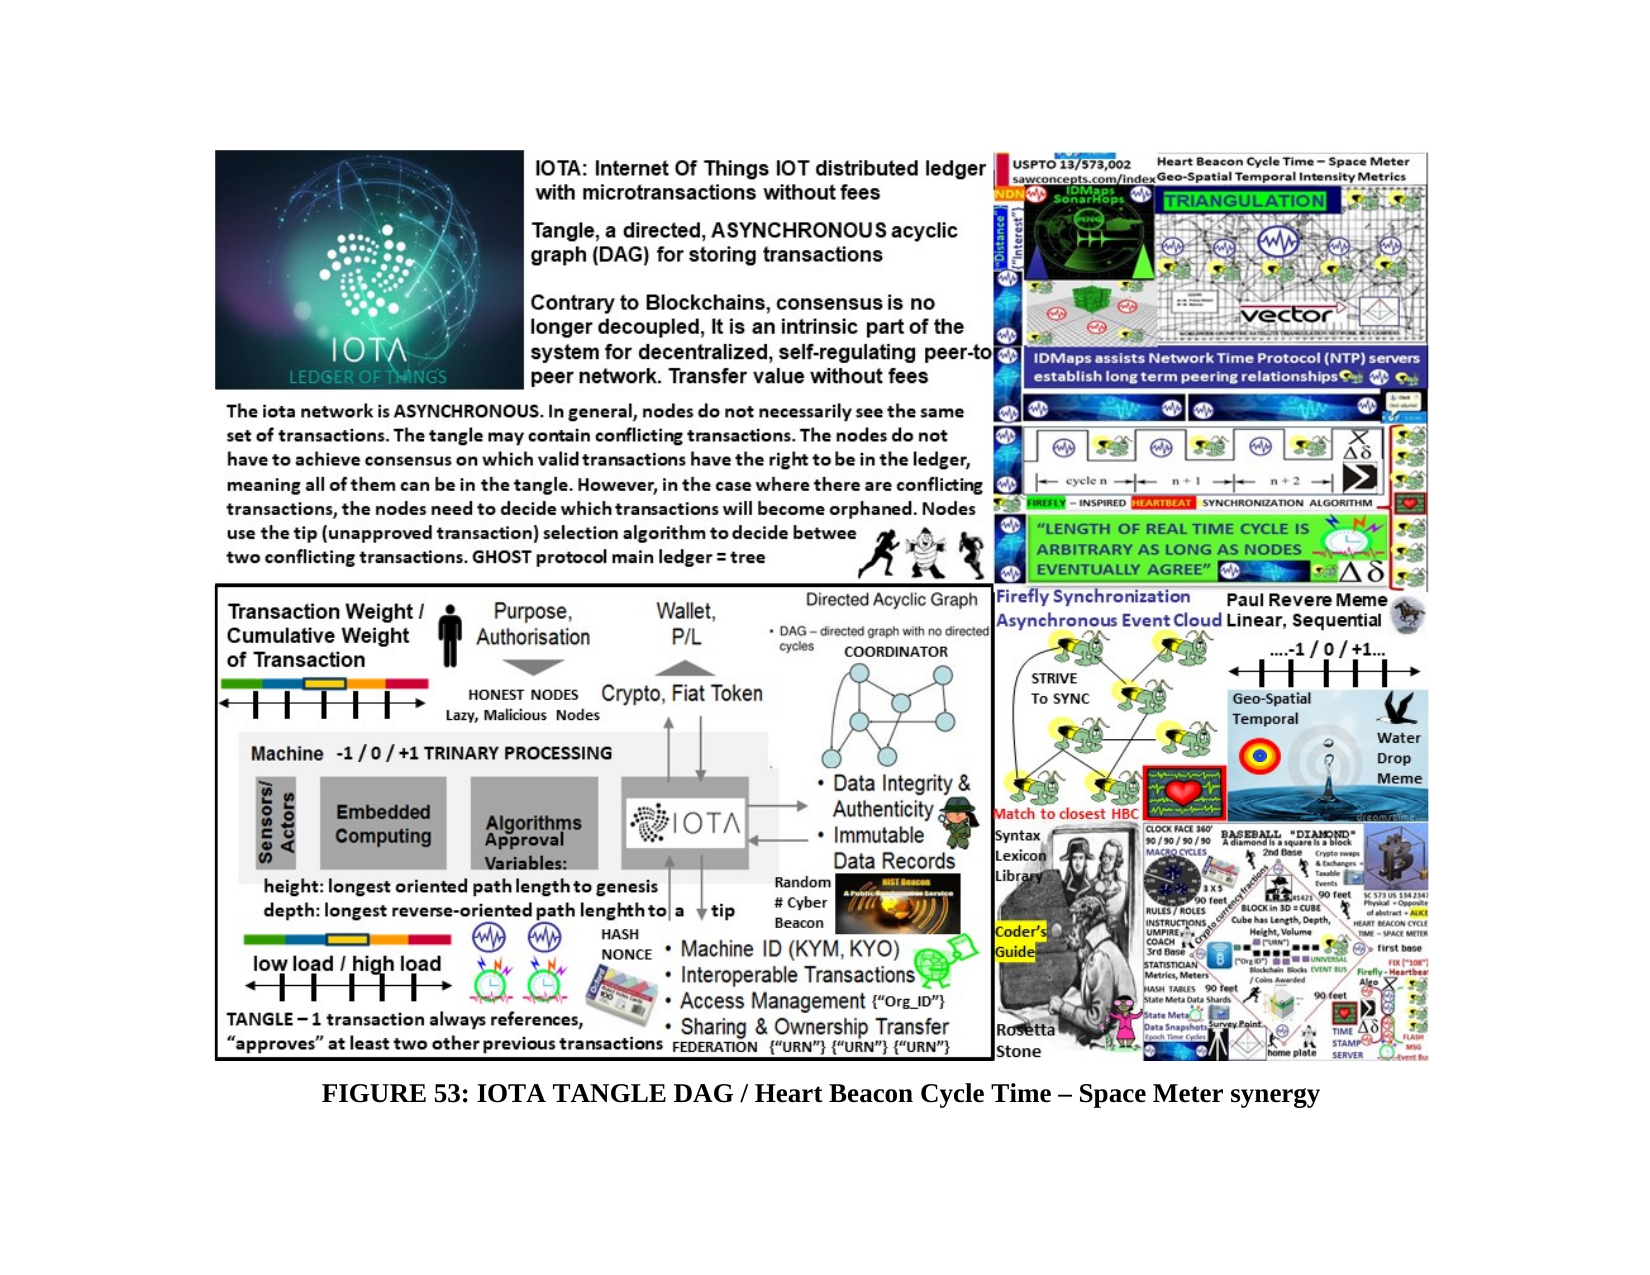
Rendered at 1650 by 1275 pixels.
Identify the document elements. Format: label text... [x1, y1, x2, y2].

picture [214, 150, 1429, 1061]
text FIGURE 53: IOTA TANGLE DAG / Heart Beacon Cycle Time – Space Meter synergy [112, 1077, 1531, 1108]
